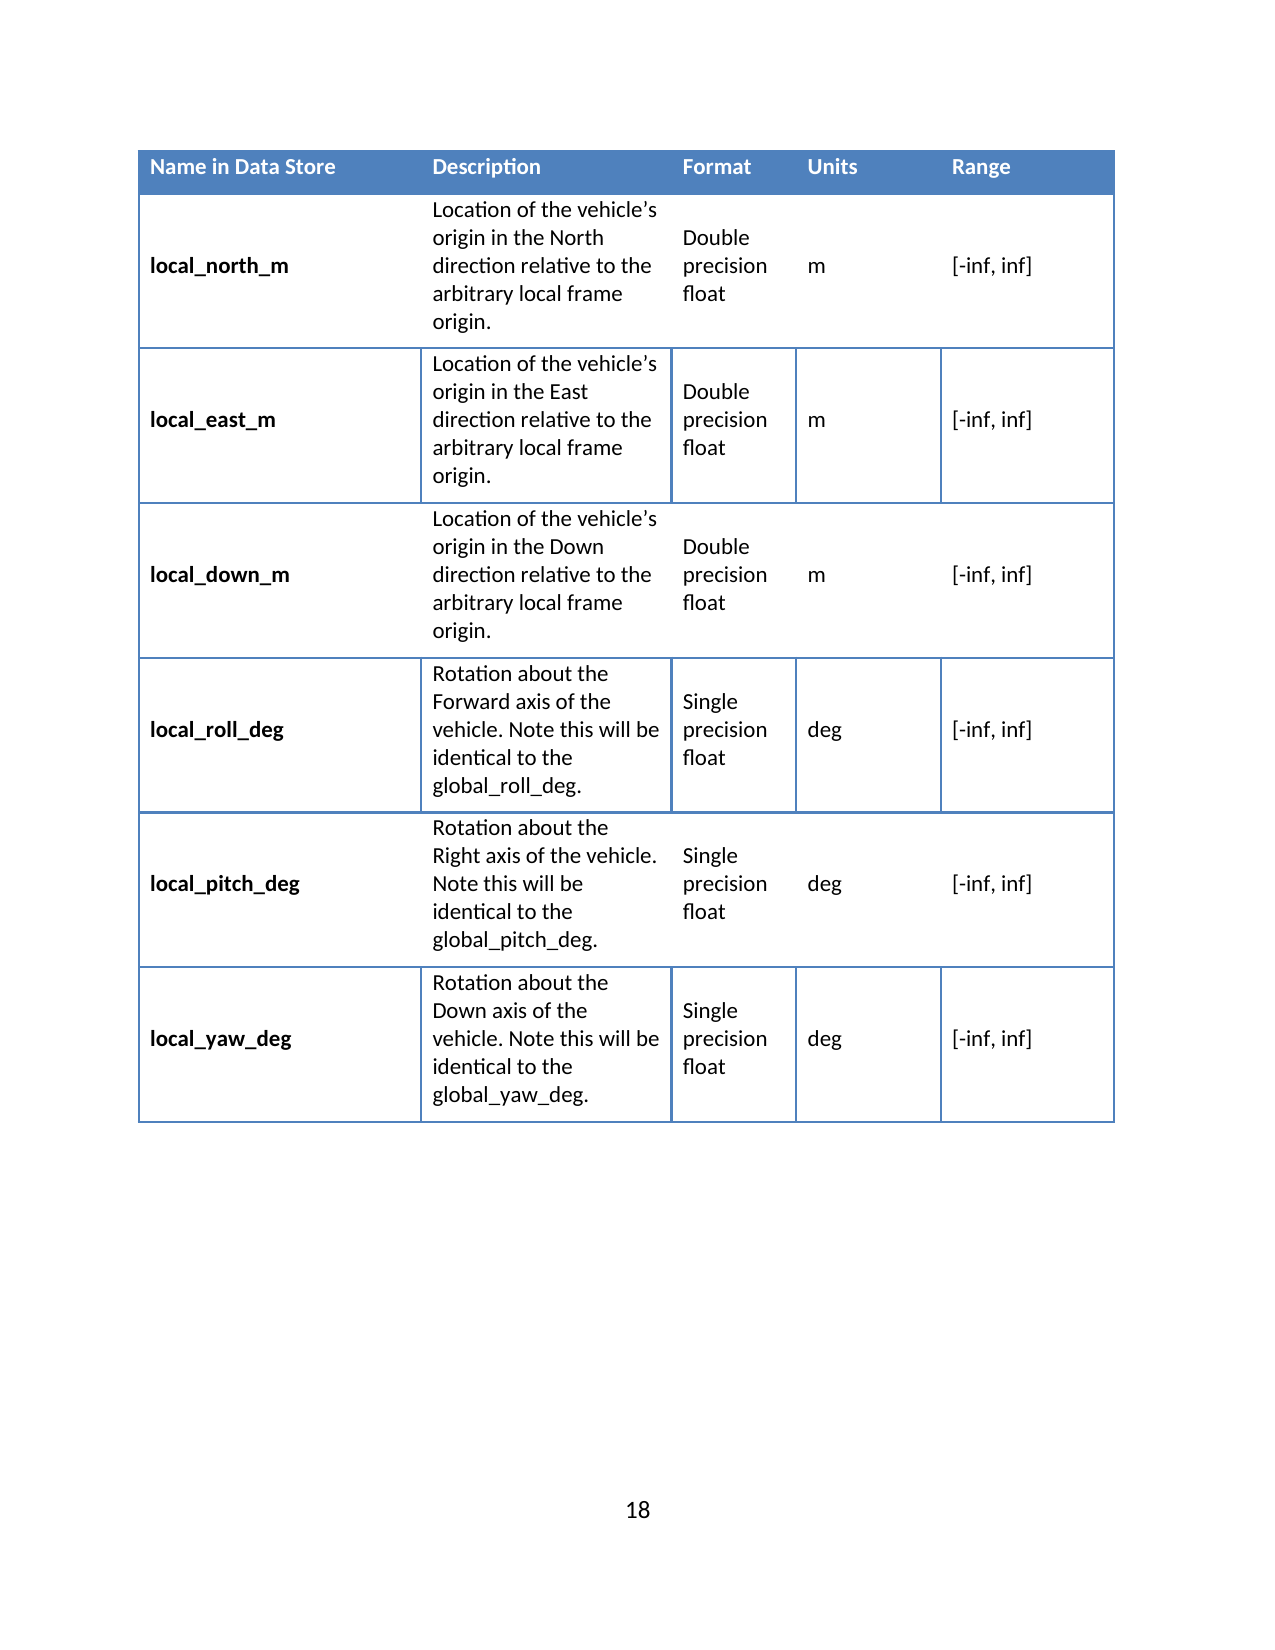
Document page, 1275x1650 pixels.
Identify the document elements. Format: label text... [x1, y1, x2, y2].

table_cell local_north_m [140, 195, 421, 347]
table_cell m [796, 195, 941, 347]
table_cell m [797, 349, 940, 502]
table_header Description [421, 152, 671, 193]
table_cell [-inf, inf] [942, 659, 1113, 811]
table_cell [-inf, inf] [942, 349, 1113, 502]
table_cell Single precision float [673, 659, 795, 811]
table_cell local_east_m [140, 349, 420, 502]
table_header Units [796, 152, 941, 193]
table_cell Rotation about the Right axis of the vehicle. Note this will be identical to the global_pitch_deg. [421, 814, 671, 966]
table_cell Double precision float [673, 349, 795, 502]
table_cell local_yaw_deg [140, 968, 420, 1121]
table_cell local_down_m [140, 504, 421, 657]
table_cell Double precision float [671, 195, 796, 347]
table_header Range [941, 152, 1113, 193]
table_cell Location of the vehicle’s origin in the North direction relative to the arbitrary local frame origin. [421, 195, 671, 347]
table_cell Single precision float [671, 814, 796, 966]
table_cell deg [797, 659, 940, 811]
table_cell Double precision float [671, 504, 796, 657]
table_cell deg [796, 814, 941, 966]
table_cell [-inf, inf] [941, 814, 1113, 966]
table_cell Rotation about the Forward axis of the vehicle. Note this will be identical to the global_roll_deg. [422, 659, 670, 811]
table_cell Location of the vehicle’s origin in the Down direction relative to the arbitrary local frame origin. [421, 504, 671, 657]
table_header Name in Data Store [140, 152, 421, 193]
table_cell m [796, 504, 941, 657]
table_cell [-inf, inf] [941, 504, 1113, 657]
table_cell deg [797, 968, 940, 1121]
table_header Format [671, 152, 796, 193]
table_cell local_roll_deg [140, 659, 420, 811]
table_cell Rotation about the Down axis of the vehicle. Note this will be identical to the global_yaw_deg. [422, 968, 670, 1121]
table_cell Location of the vehicle’s origin in the East direction relative to the arbitrary local frame origin. [422, 349, 670, 502]
table_cell Single precision float [673, 968, 795, 1121]
table_cell [-inf, inf] [941, 195, 1113, 347]
table_cell local_pitch_deg [140, 814, 421, 966]
table_cell [-inf, inf] [942, 968, 1113, 1121]
